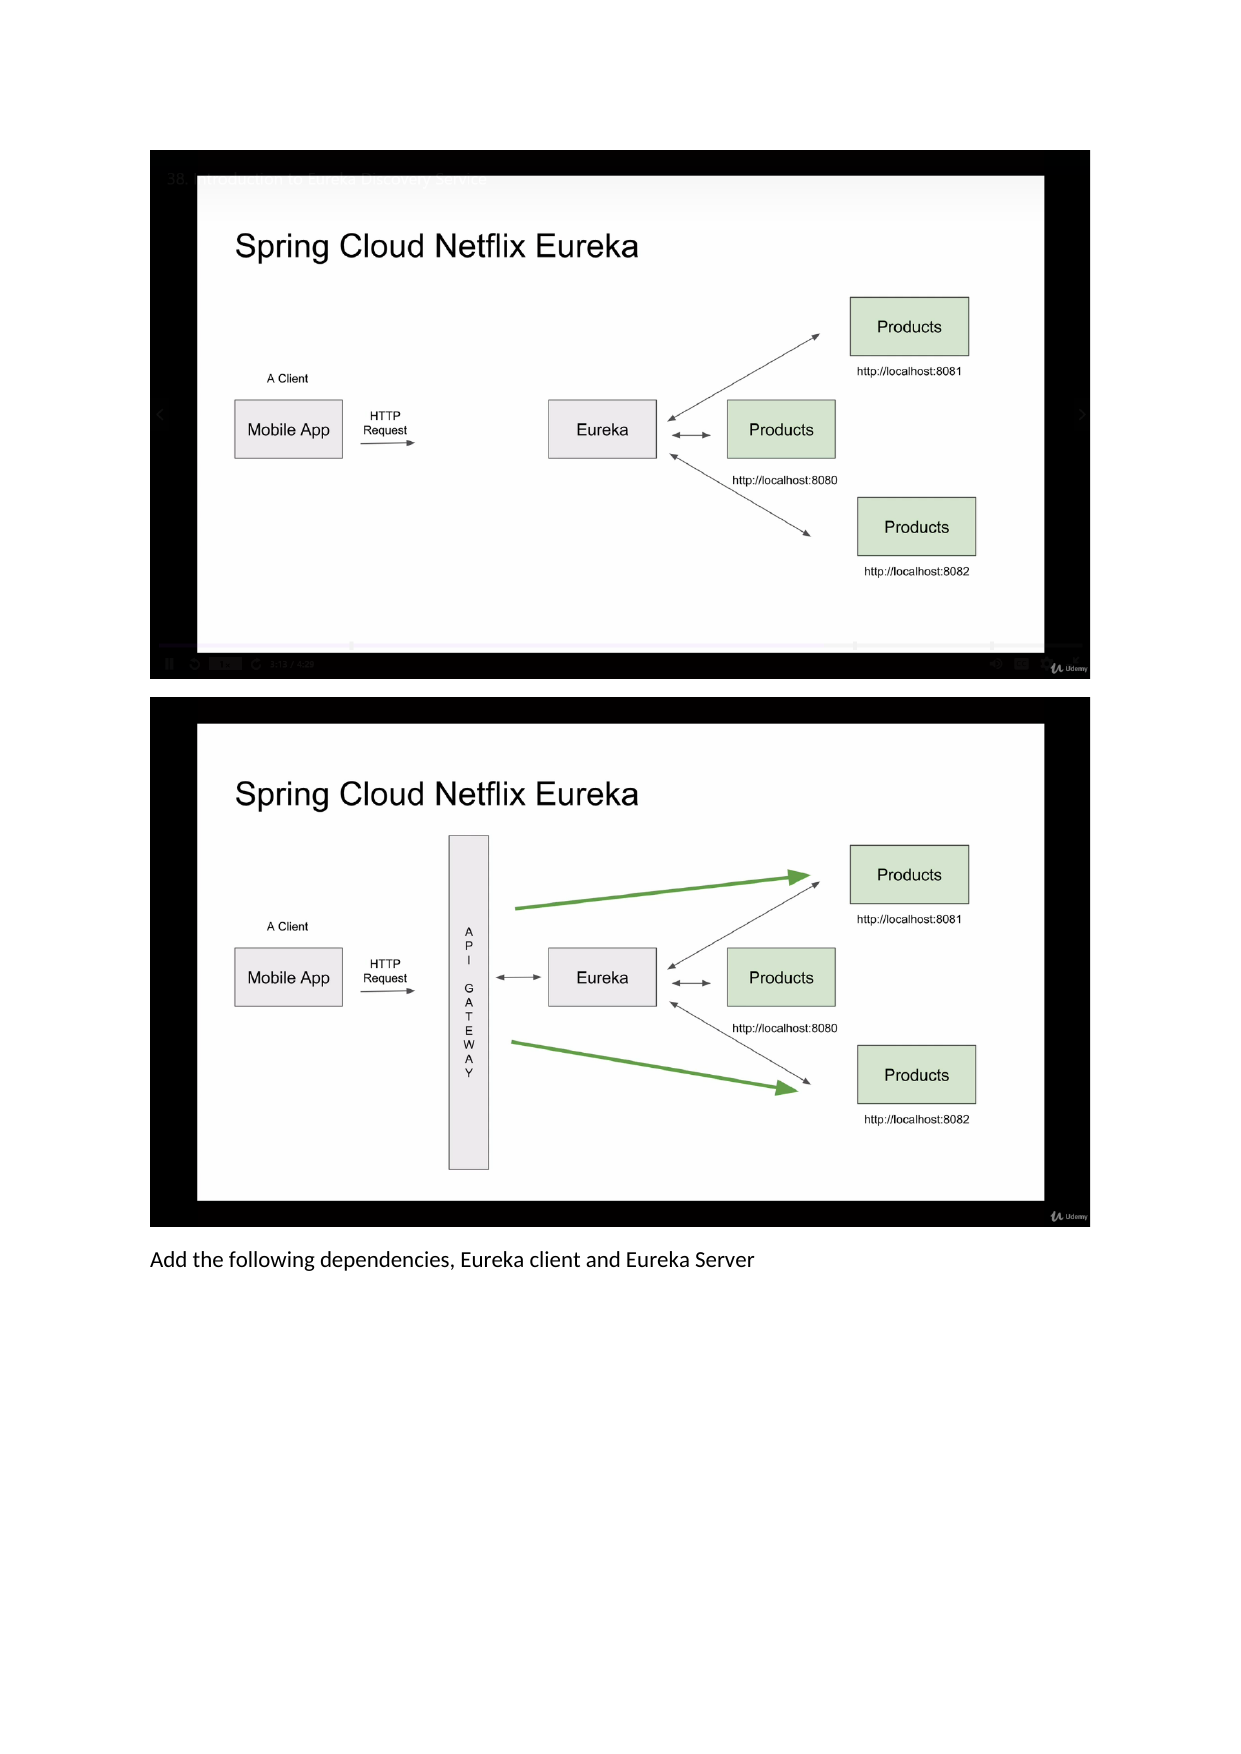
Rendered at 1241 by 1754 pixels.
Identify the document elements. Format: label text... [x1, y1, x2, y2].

picture [150, 150, 1091, 679]
text Add the following dependencies, Eureka client and Eureka Server [150, 1245, 1090, 1273]
picture [150, 697, 1091, 1227]
